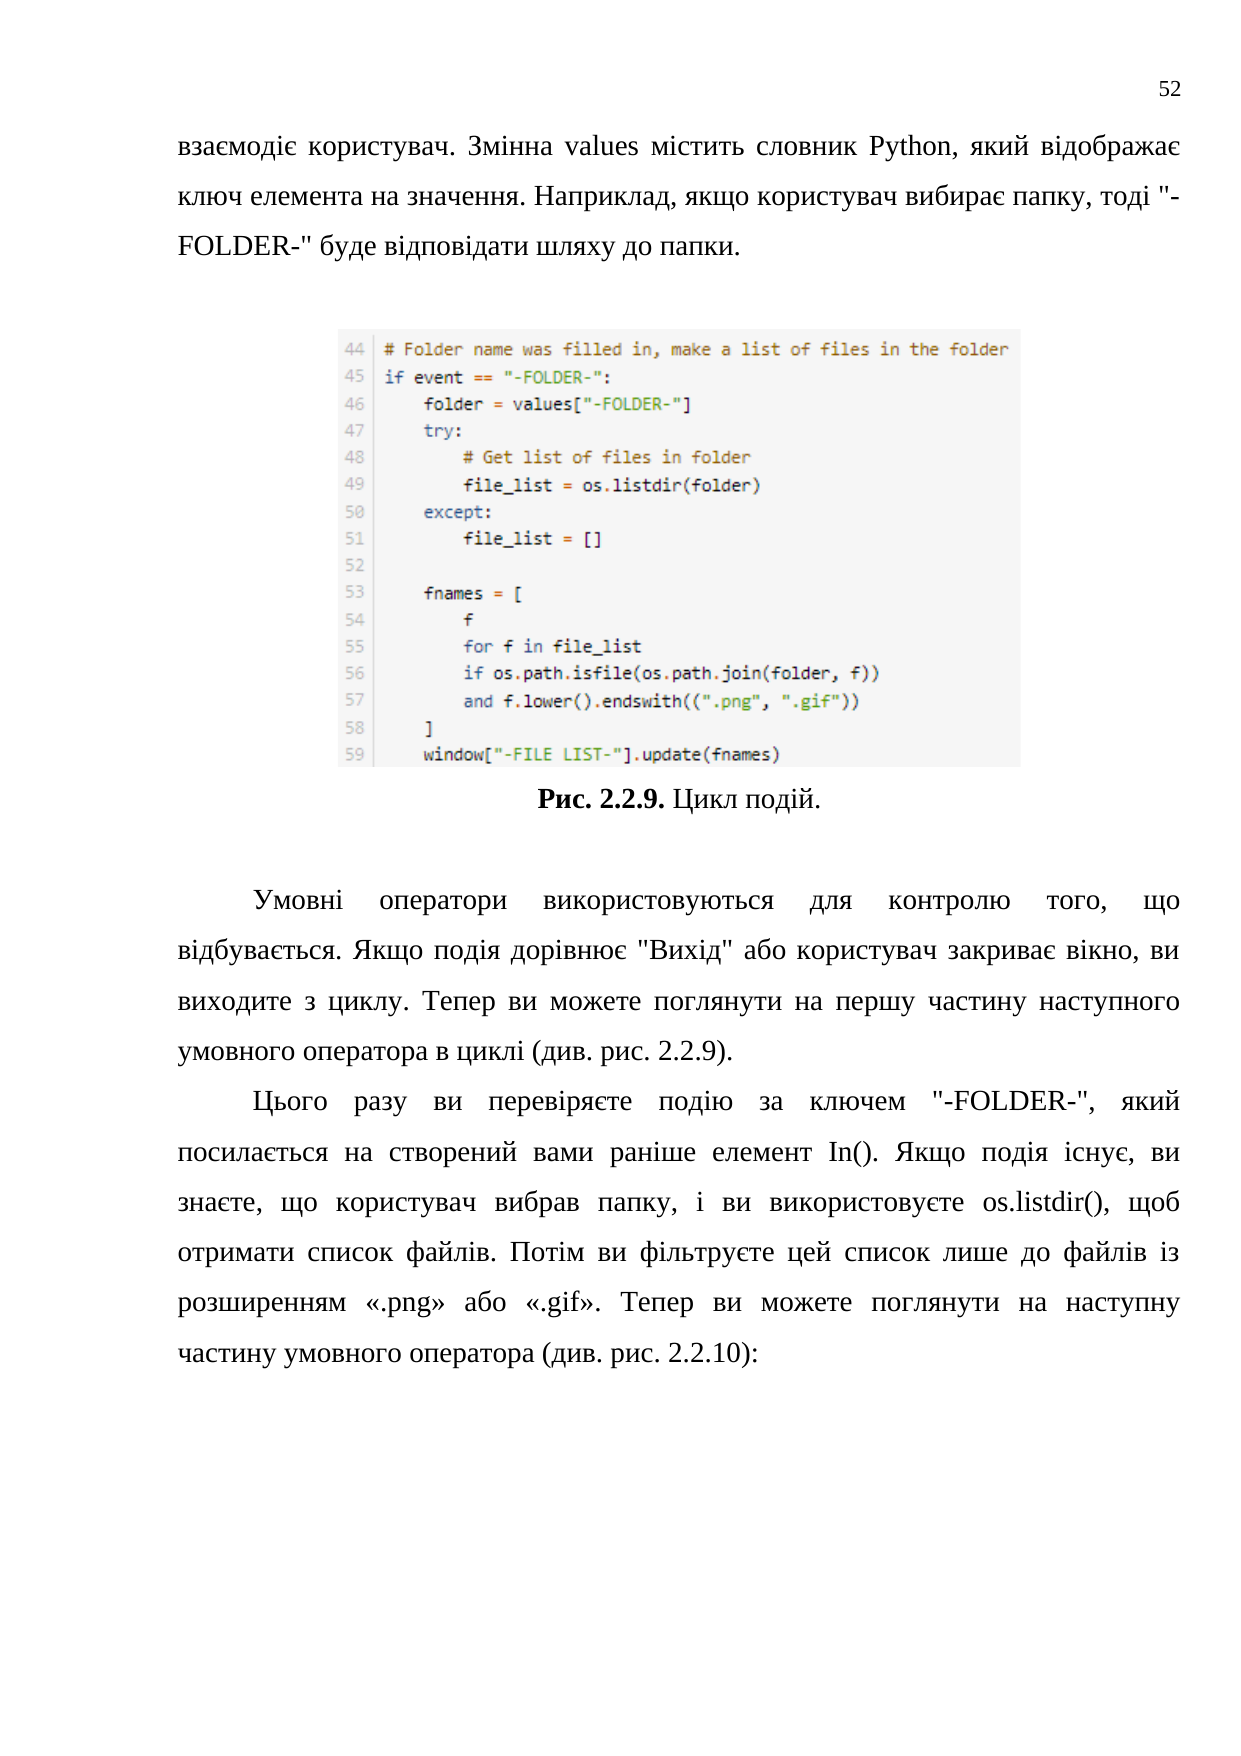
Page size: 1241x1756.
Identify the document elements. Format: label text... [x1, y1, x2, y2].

text Цього разу ви перевіряєте подію за ключем "-FOLDER-", який посилається на створений вами раніше елемент In(). Якщо подія існує, ви знаєте, що користувач вибрав папку, і ви використовуєте os.listdir(), щоб отримати список файлів. Потім ви фільтруєте цей список лише до файлів із розширенням «.png» або «.gif». Тепер ви можете поглянути на наступну частину умовного оператора (див. рис. 2.2.10): [177, 1083, 1181, 1368]
text Рис. 2.2.9. Цикл подій. [177, 781, 1181, 815]
picture [337, 329, 1021, 767]
text Умовні оператори використовуються для контролю того, що відбувається. Якщо подія дорівнює "Вихід" або користувач закриває вікно, ви виходите з циклу. Тепер ви можете поглянути на першу частину наступного умовного оператора в циклі (див. рис. 2.2.9). [177, 882, 1181, 1066]
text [177, 128, 1181, 262]
